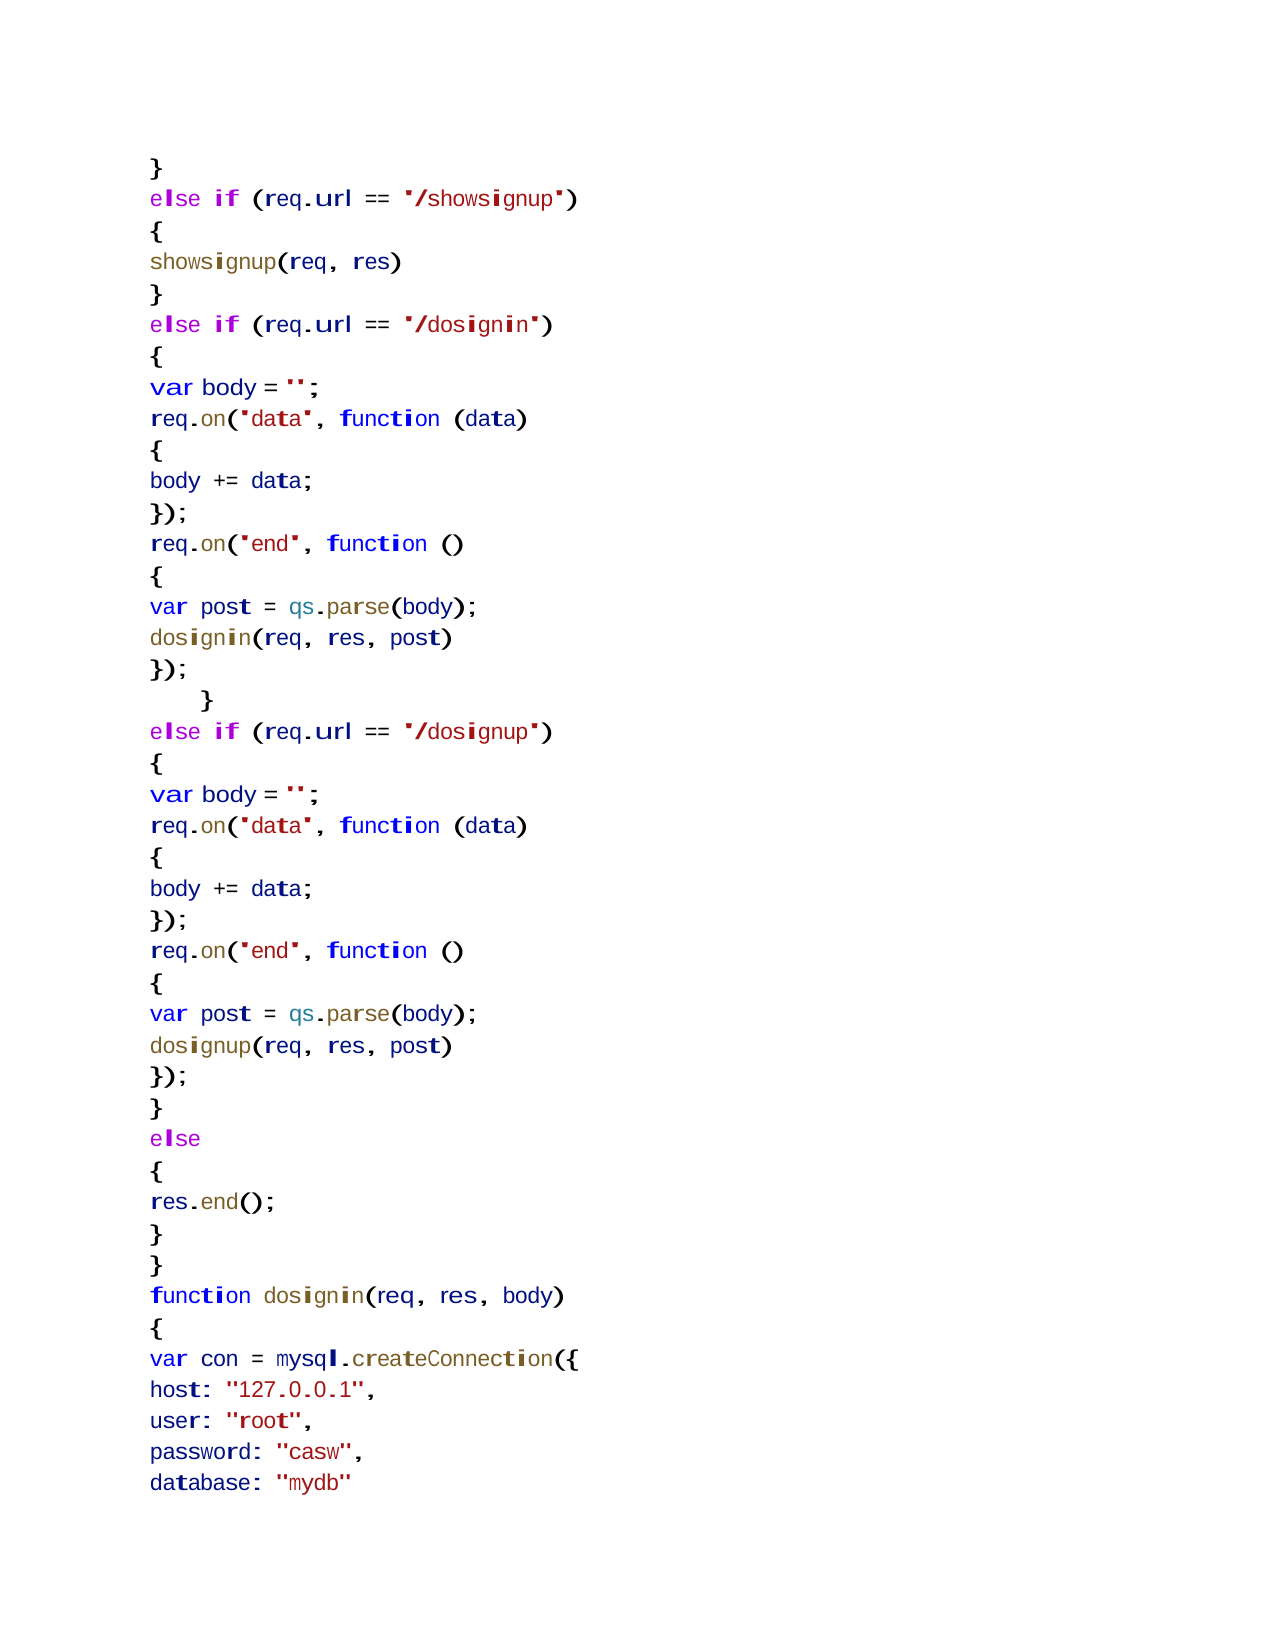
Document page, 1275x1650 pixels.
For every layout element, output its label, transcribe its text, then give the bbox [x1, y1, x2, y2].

text { [150, 436, 1248, 463]
text var post = qs.parse(body); dosignin(req, res, post) [150, 593, 478, 651]
text body += data; [150, 875, 1248, 901]
text { [150, 1313, 1248, 1340]
text { [150, 1157, 1248, 1183]
text body += data; [150, 467, 1248, 494]
text { [150, 969, 1248, 995]
text req.on('data', function (data) [150, 405, 1248, 431]
text user: "root", password: "casw", database: "mydb" [150, 1407, 366, 1496]
text } [150, 154, 1248, 180]
text function dosignin(req, res, body) [150, 1282, 1248, 1308]
text req.on('end', function () [150, 937, 1248, 964]
text req.on('data', function (data) [150, 812, 1248, 838]
text req.on('end', function () [150, 530, 1248, 557]
text } [150, 1251, 1248, 1277]
text var body = ''; [150, 373, 1248, 400]
text }); [150, 499, 1248, 525]
text } [150, 1219, 1248, 1246]
text }); [150, 1063, 1248, 1089]
text res.end(); [150, 1188, 1248, 1214]
text } [201, 686, 1248, 713]
text }); [150, 906, 1248, 932]
text { [150, 342, 1248, 369]
text { [150, 749, 1248, 776]
text else [150, 1125, 1248, 1152]
text else if (req.url == '/showsignup') [150, 185, 1248, 212]
text { [150, 562, 1248, 588]
text { [150, 843, 1248, 869]
text else if (req.url == '/dosignin') [150, 311, 1248, 337]
text var body = ''; [150, 781, 1248, 807]
text } [150, 279, 1248, 306]
text showsignup(req, res) [150, 248, 1248, 274]
text }); [150, 655, 1248, 682]
text } [150, 1094, 1248, 1121]
text var post = qs.parse(body); dosignup(req, res, post) [150, 1000, 478, 1058]
text { [150, 217, 1248, 243]
text var con = mysql.createConnection({ host: "127.0.0.1", [150, 1345, 579, 1402]
text else if (req.url == '/dosignup') [150, 718, 1248, 744]
